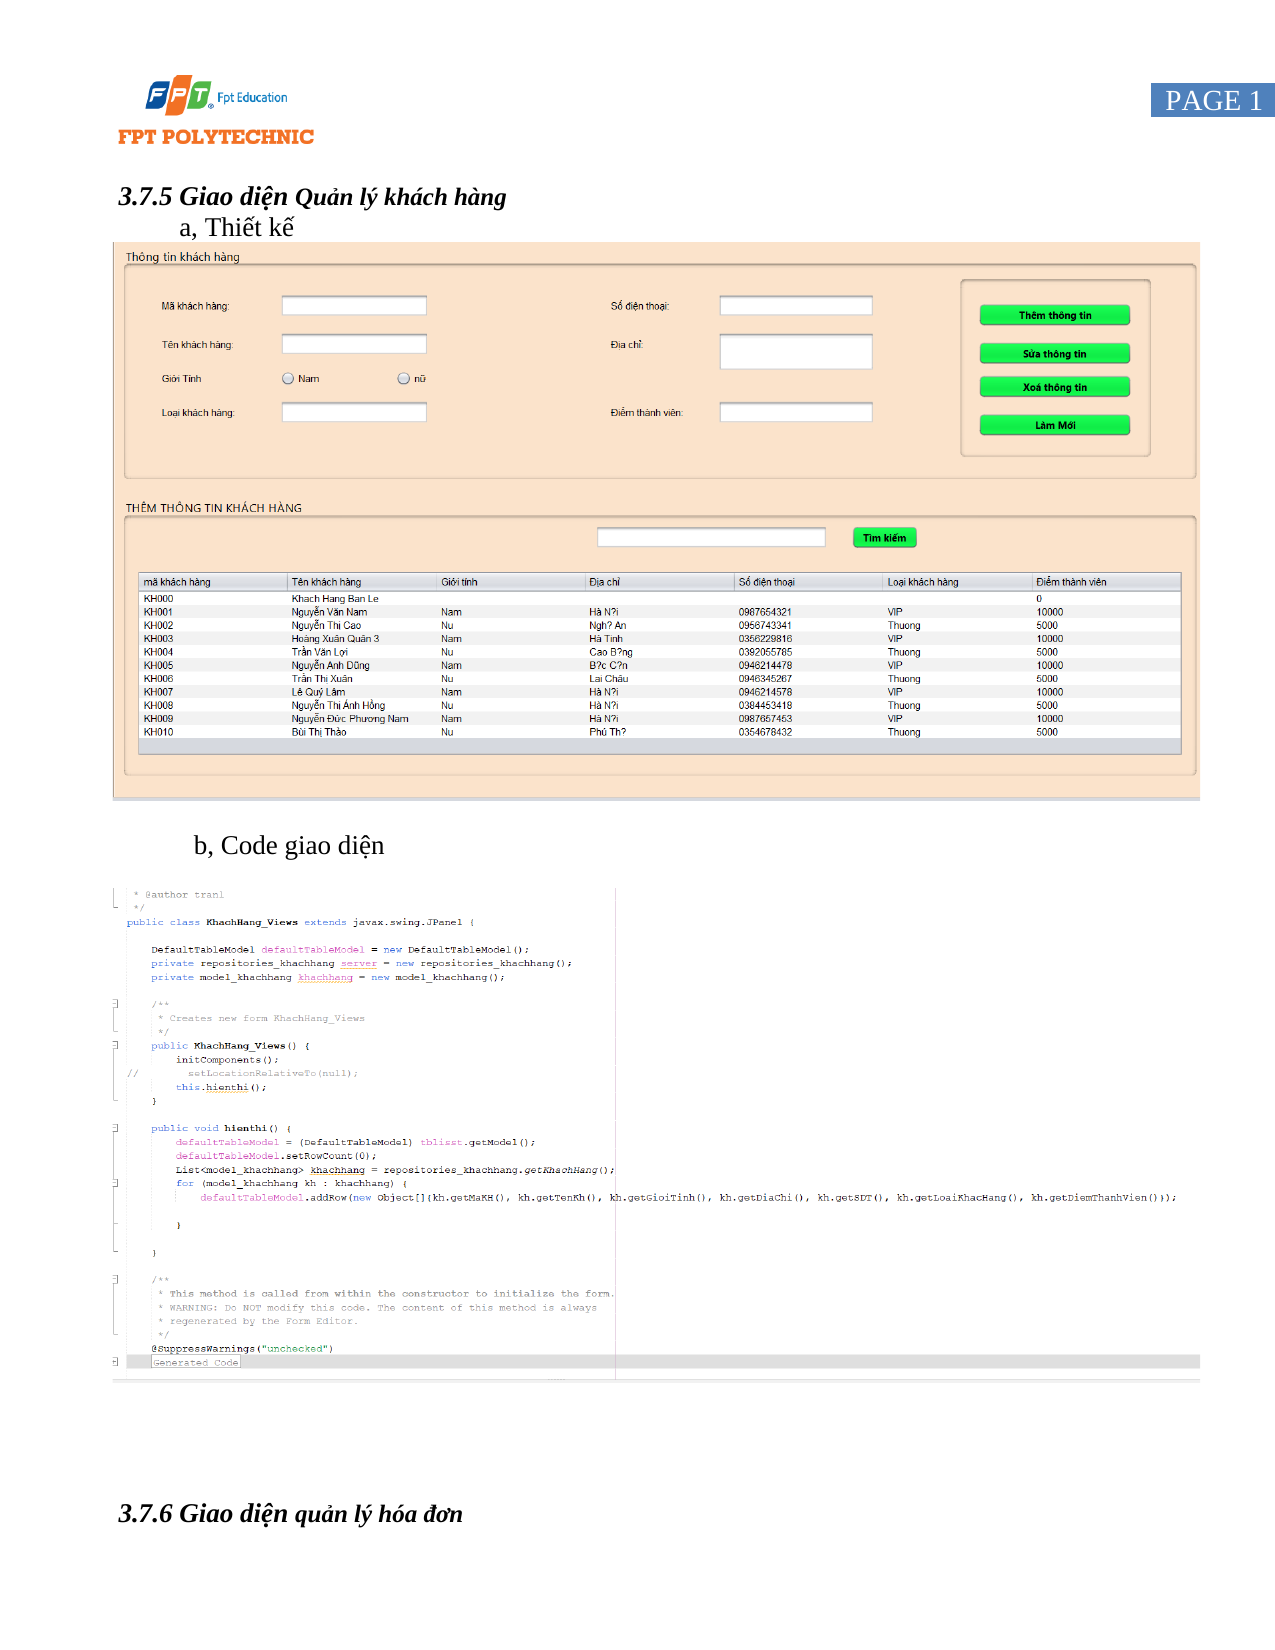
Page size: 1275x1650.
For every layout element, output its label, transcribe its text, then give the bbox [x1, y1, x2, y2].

picture [112, 888, 1200, 1383]
text b, Code giao diện [193, 829, 1200, 860]
picture [112, 242, 1200, 801]
subtitle Giao diện Quản lý khách hàng [118, 180, 1200, 211]
subtitle Giao diện quản lý hóa đơn [118, 1497, 1200, 1528]
text a, Thiết kế [179, 211, 1200, 242]
picture [118, 75, 314, 144]
